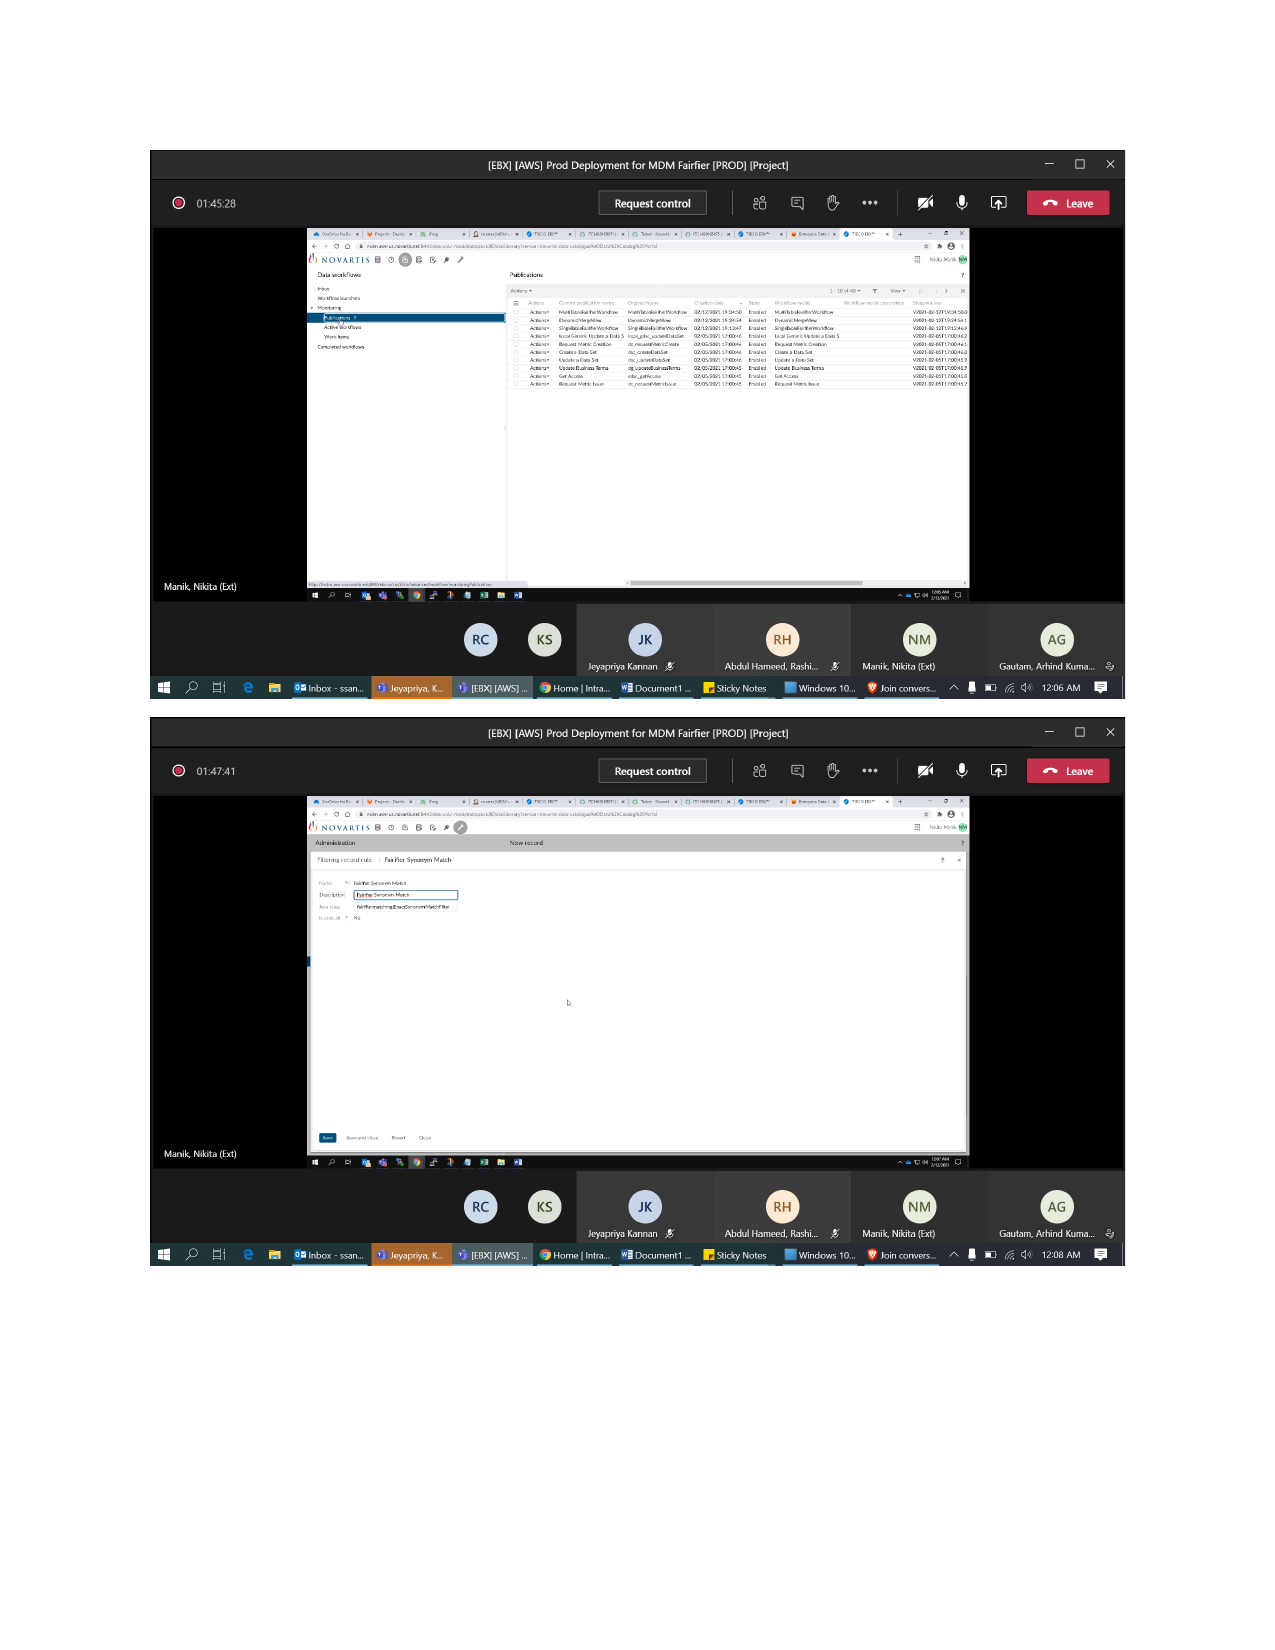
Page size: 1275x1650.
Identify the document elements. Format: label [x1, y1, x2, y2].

picture [150, 717, 1125, 1266]
picture [150, 150, 1125, 699]
